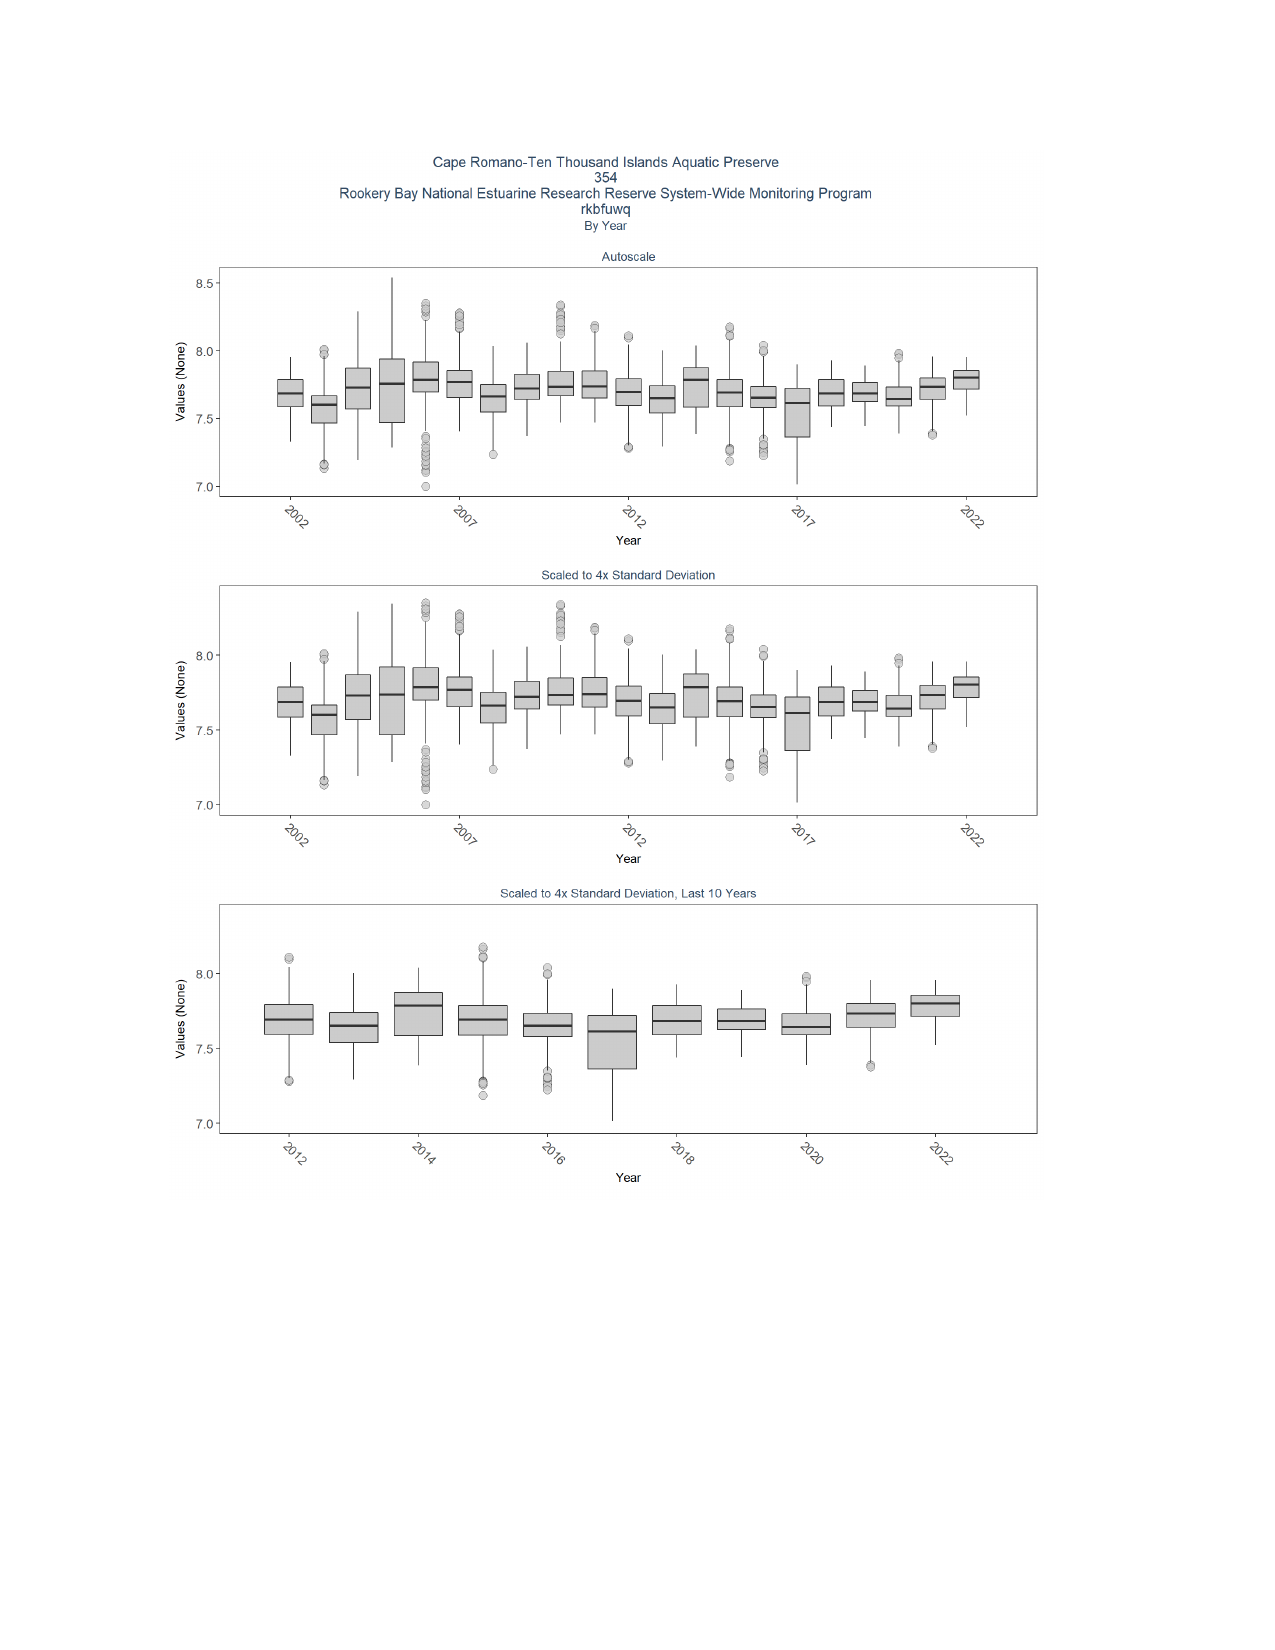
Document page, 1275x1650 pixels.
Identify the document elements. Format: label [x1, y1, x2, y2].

picture [168, 150, 1044, 1200]
